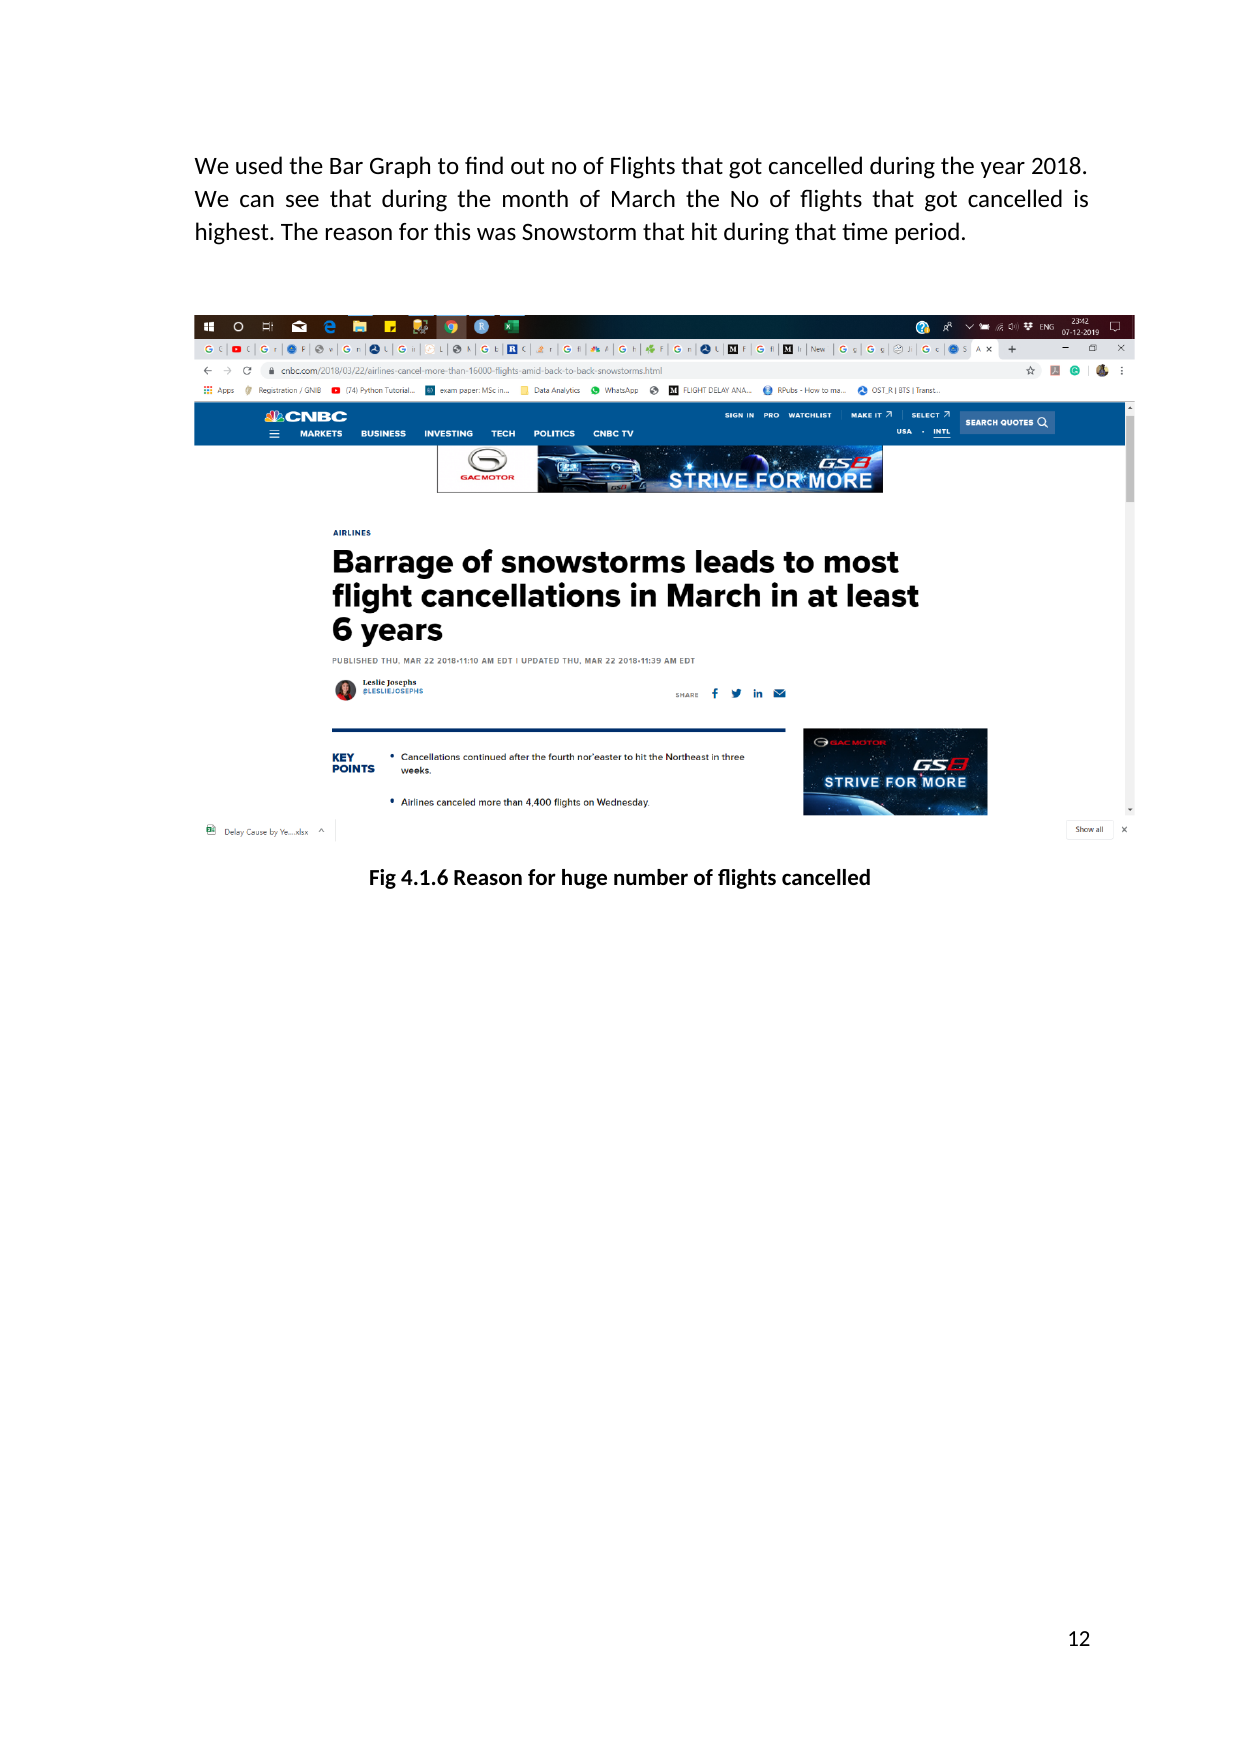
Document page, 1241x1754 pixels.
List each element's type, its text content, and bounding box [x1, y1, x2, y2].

text Fig 4.1.6 Reason for huge number of flights cancelled [150, 863, 1090, 891]
picture [194, 315, 1135, 844]
text We used the Bar Graph to find out no of Flights that got cancelled during the year 2018. We can see that during the month of March the No of flights that got cancelled is highest. The reason for this was Snowstorm that hit during that time period. [194, 150, 1090, 246]
